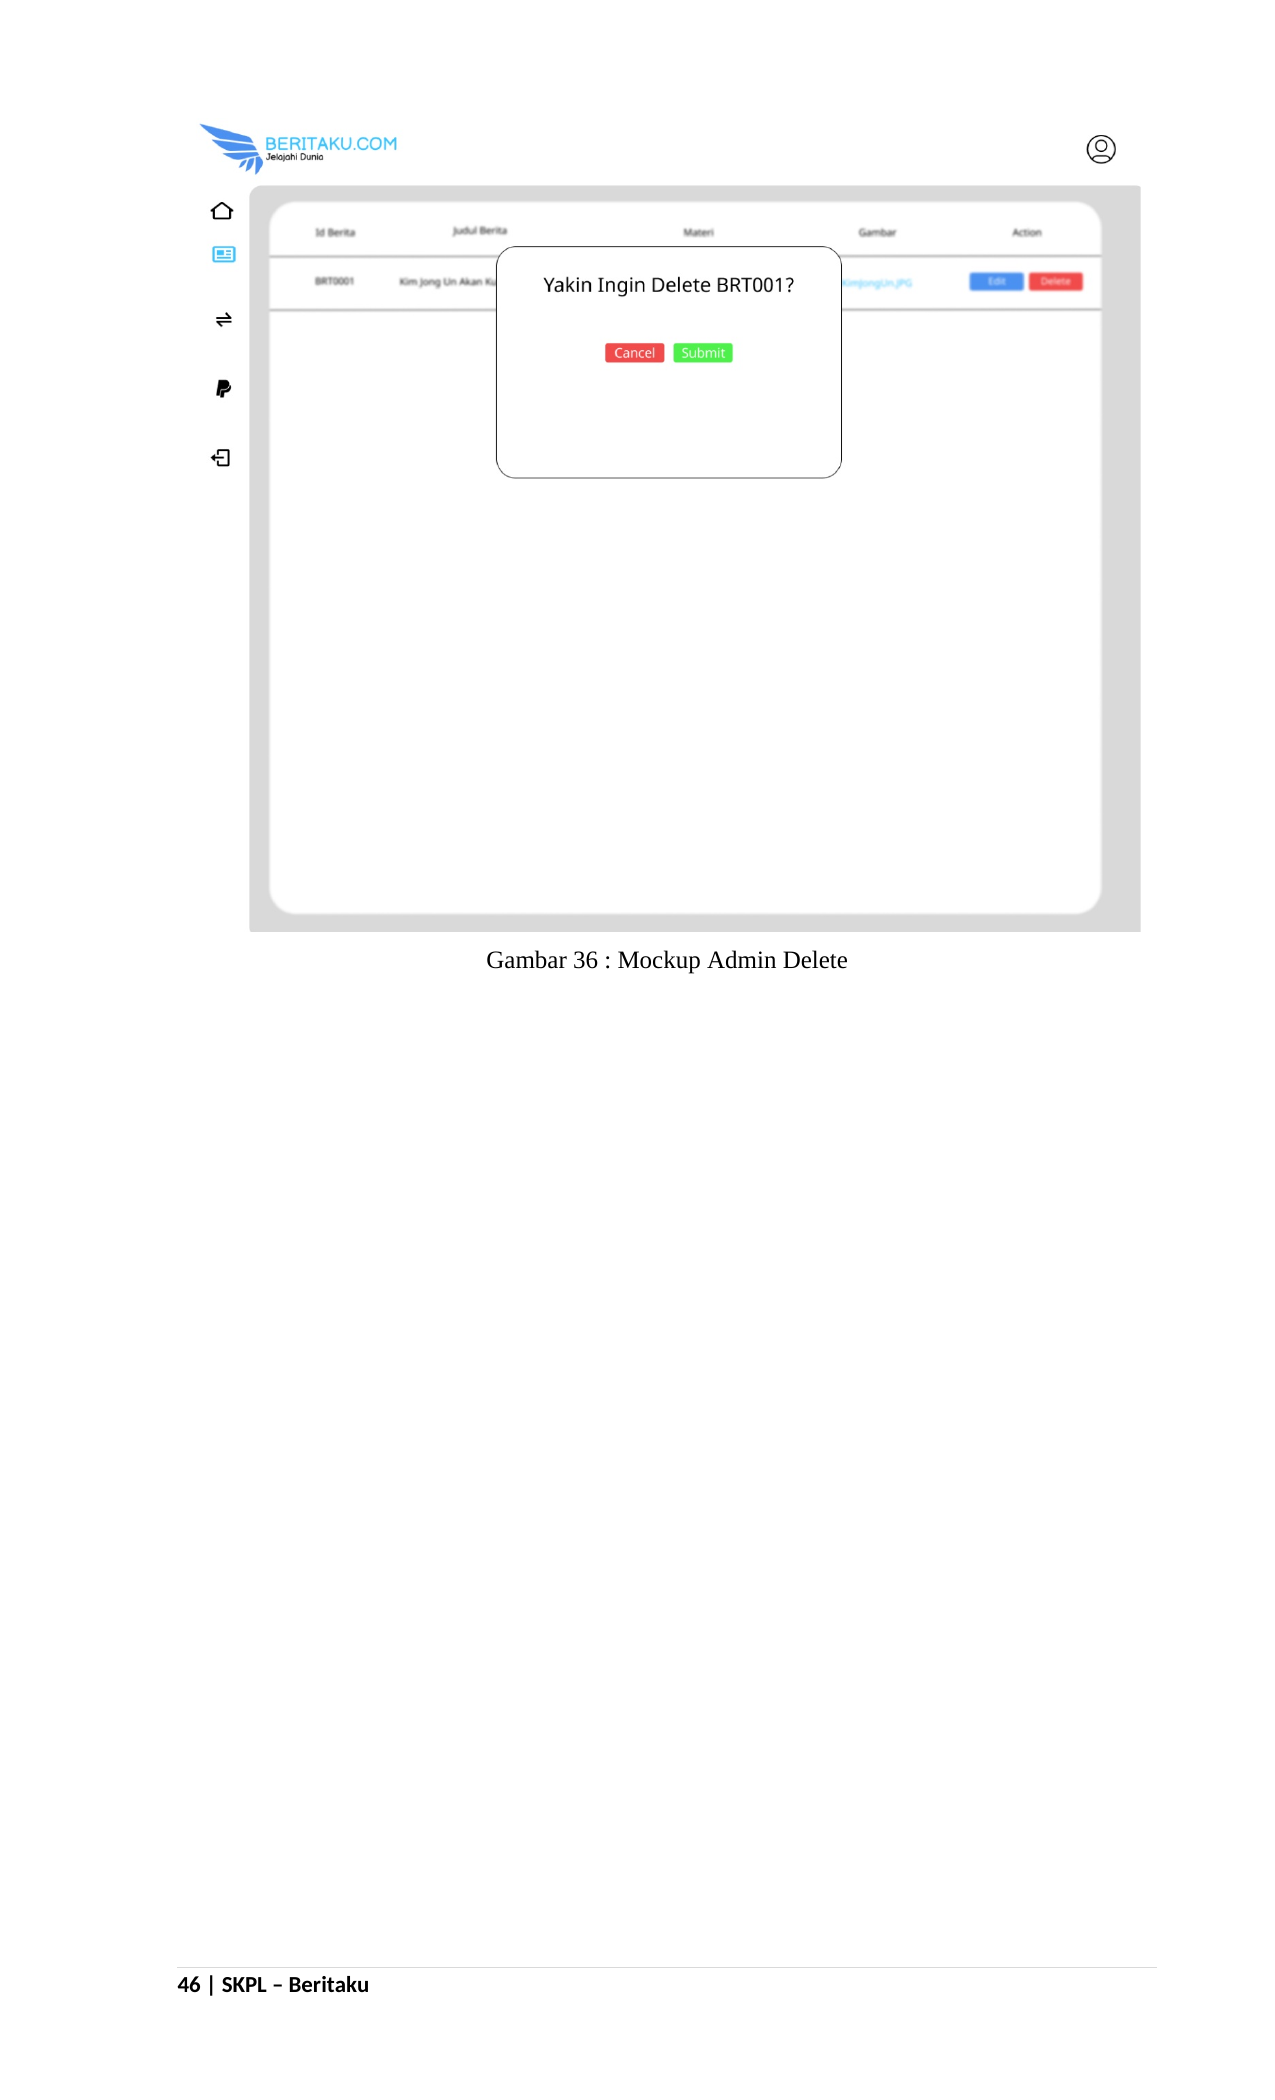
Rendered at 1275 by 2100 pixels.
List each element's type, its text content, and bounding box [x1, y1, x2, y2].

picture [195, 118, 1141, 932]
